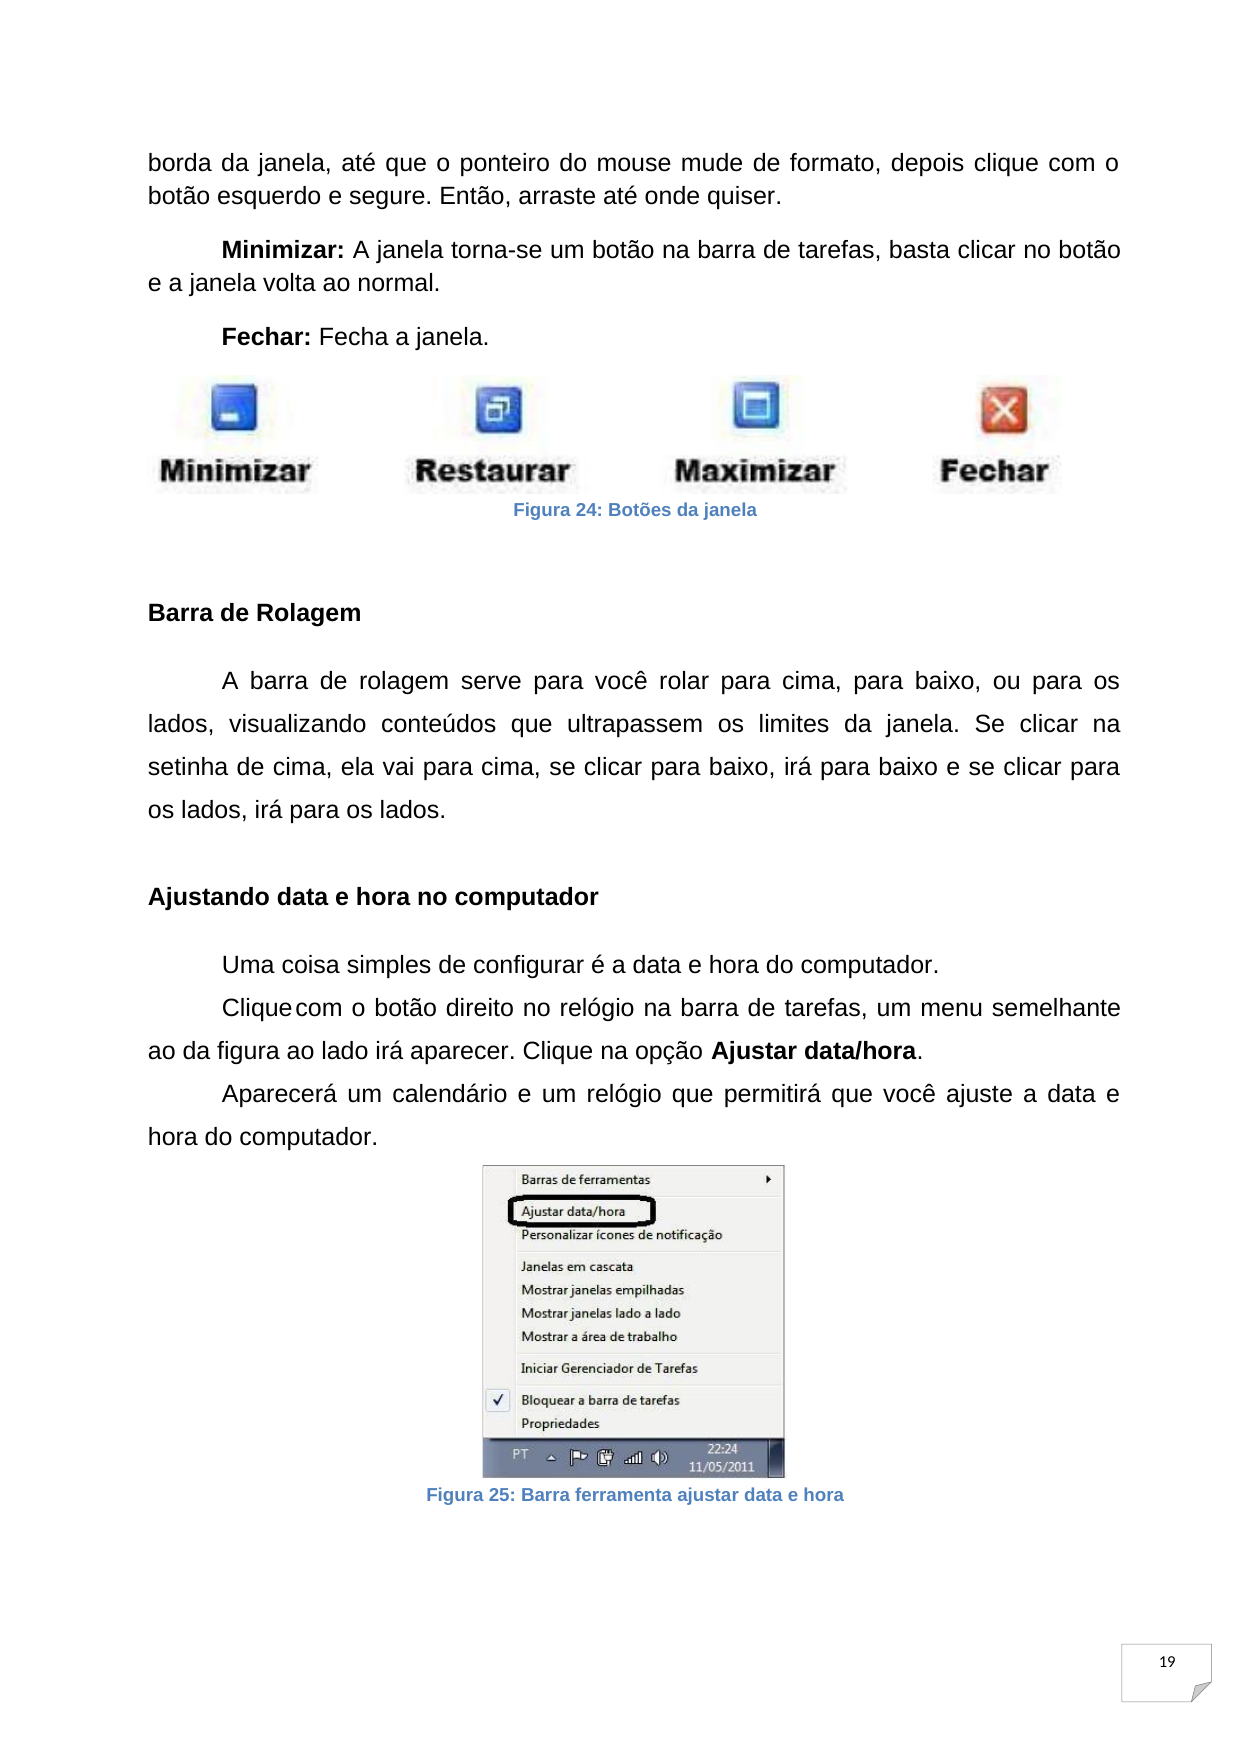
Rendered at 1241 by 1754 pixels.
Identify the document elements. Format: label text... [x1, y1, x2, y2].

picture [147, 375, 1063, 494]
text Fechar: Fecha a janela. [148, 321, 1122, 350]
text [148, 148, 1122, 209]
picture [482, 1165, 788, 1480]
text Aparecerá um calendário e um relógio que permitirá que você ajuste a data e hora do computador. [148, 1079, 1122, 1151]
subtitle Ajustando data e hora no computador [148, 882, 1122, 911]
text Minimizar: A janela torna-se um botão na barra de tarefas, basta clicar no botão e a janela volta ao normal. [148, 234, 1122, 296]
subtitle Barra de Rolagem [148, 598, 1122, 627]
subtitle Figura 25: Barra ferramenta ajustar data e hora [148, 1484, 1122, 1505]
text A barra de rolagem serve para você rolar para cima, para baixo, ou para os lados, visualizando conteúdos que ultrapassem os limites da janela. Se clicar na setinha de cima, ela vai para cima, se clicar para baixo, irá para baixo e se clicar para os lados, irá para os lados. [148, 666, 1122, 824]
text Clique com o botão direito no relógio na barra de tarefas, um menu semelhante ao da figura ao lado irá aparecer. Clique na opção Ajustar data/hora. [148, 993, 1122, 1065]
subtitle Figura 24: Botões da janela [148, 498, 1122, 520]
text Uma coisa simples de configurar é a data e hora do computador. [148, 950, 1122, 979]
